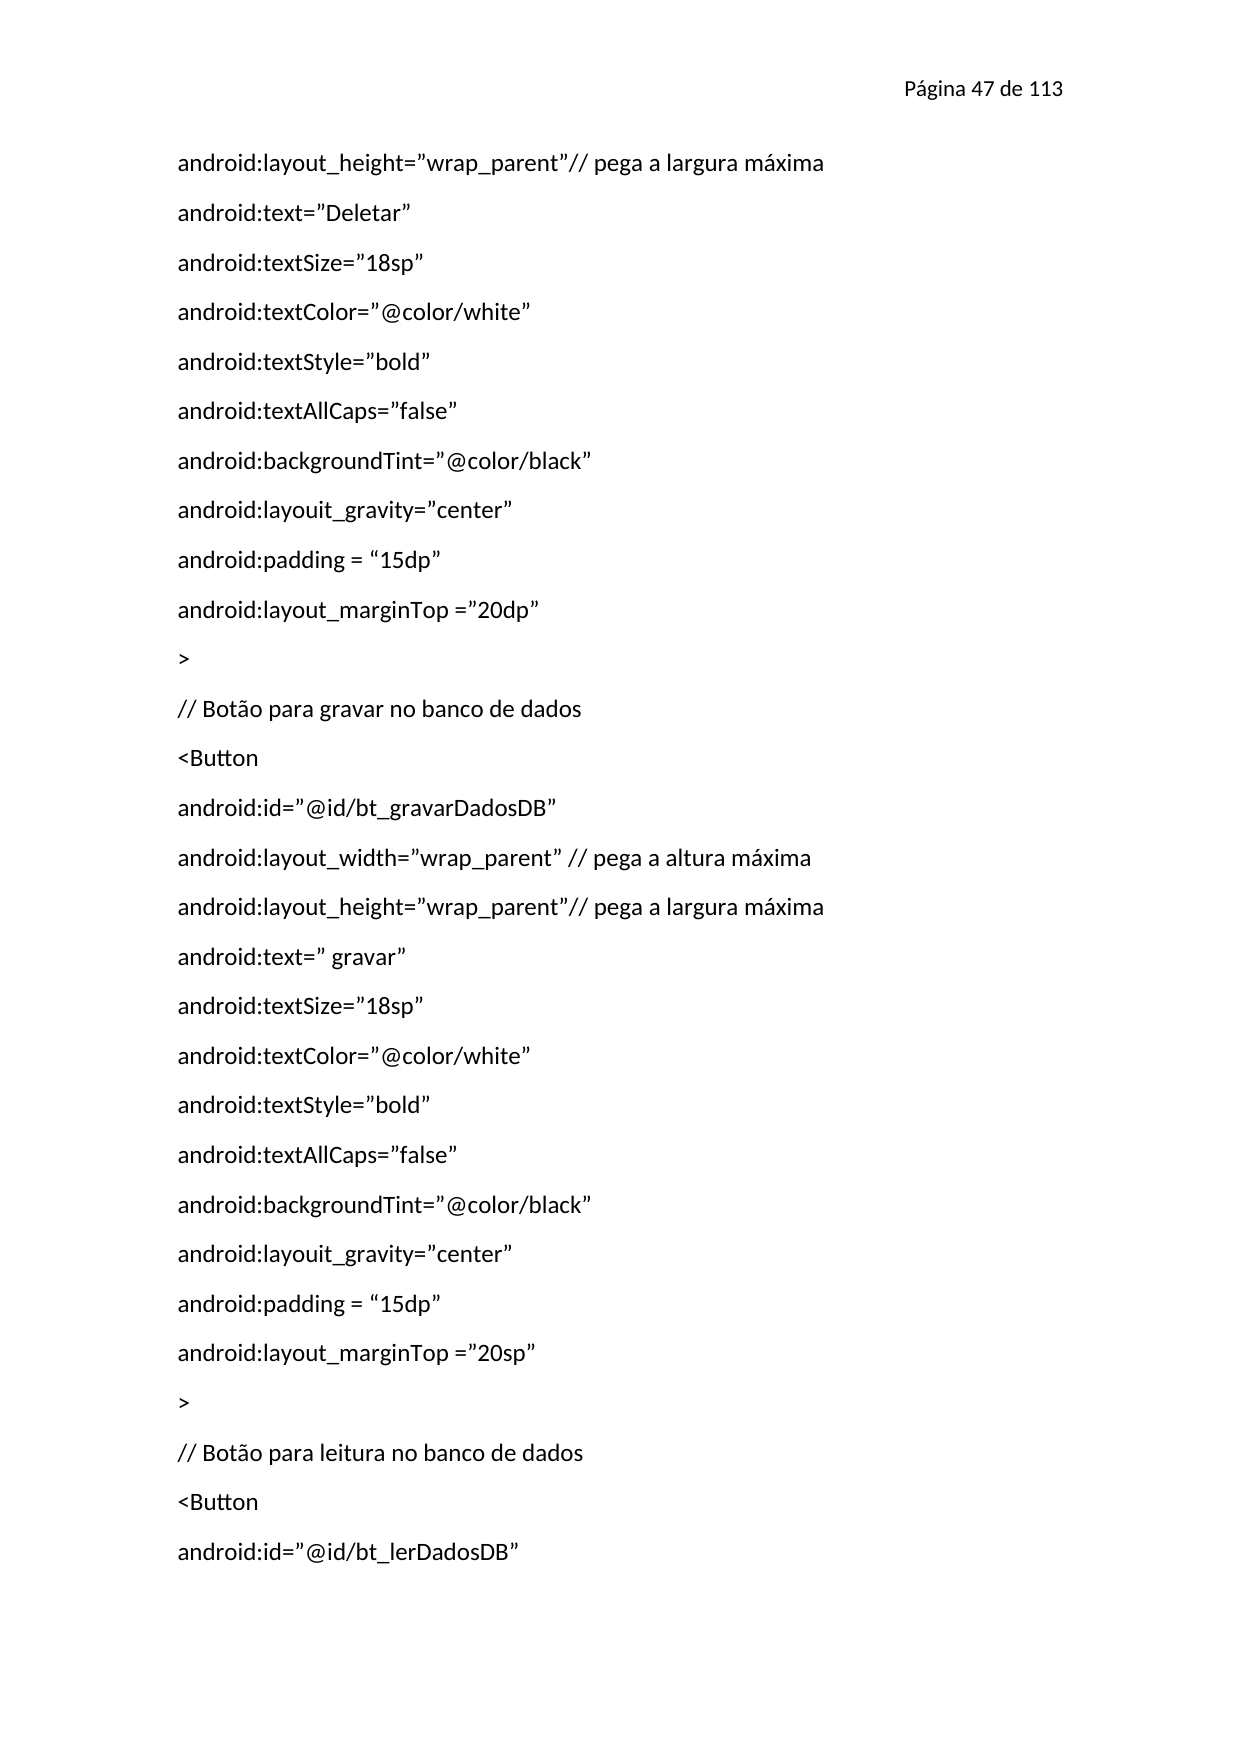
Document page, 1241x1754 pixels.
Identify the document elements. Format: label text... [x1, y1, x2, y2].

text android:layouit_gravity=”center” [177, 495, 1063, 525]
text // Botão para leitura no banco de dados [177, 1437, 1063, 1467]
text android:text=” gravar” [177, 941, 1063, 971]
text > [177, 1387, 1063, 1418]
text <Button [177, 743, 1063, 773]
text > [177, 643, 1063, 674]
text android:textStyle=”bold” [177, 1090, 1063, 1120]
text <Button [177, 1486, 1063, 1517]
text // Botão para gravar no banco de dados [177, 693, 1063, 723]
text android:layout_marginTop =”20dp” [177, 594, 1063, 624]
text android:layout_height=”wrap_parent”// pega a largura máxima [177, 891, 1063, 922]
text android:textAllCaps=”false” [177, 396, 1063, 426]
text android:textStyle=”bold” [177, 346, 1063, 376]
text android:textSize=”18sp” [177, 991, 1063, 1021]
text android:textSize=”18sp” [177, 247, 1063, 277]
text android:padding = “15dp” [177, 544, 1063, 575]
text android:backgroundTint=”@color/black” [177, 1189, 1063, 1219]
text android:backgroundTint=”@color/black” [177, 445, 1063, 476]
text android:text=”Deletar” [177, 197, 1063, 228]
text android:layout_marginTop =”20sp” [177, 1338, 1063, 1368]
text android:padding = “15dp” [177, 1288, 1063, 1318]
text android:textColor=”@color/white” [177, 1040, 1063, 1071]
text android:id=”@id/bt_gravarDadosDB” [177, 792, 1063, 823]
text android:id=”@id/bt_lerDadosDB” [177, 1536, 1063, 1566]
text android:layout_height=”wrap_parent”// pega a largura máxima [177, 148, 1063, 178]
text android:layouit_gravity=”center” [177, 1238, 1063, 1269]
text android:textColor=”@color/white” [177, 296, 1063, 327]
text android:textAllCaps=”false” [177, 1139, 1063, 1170]
text android:layout_width=”wrap_parent” // pega a altura máxima [177, 842, 1063, 872]
